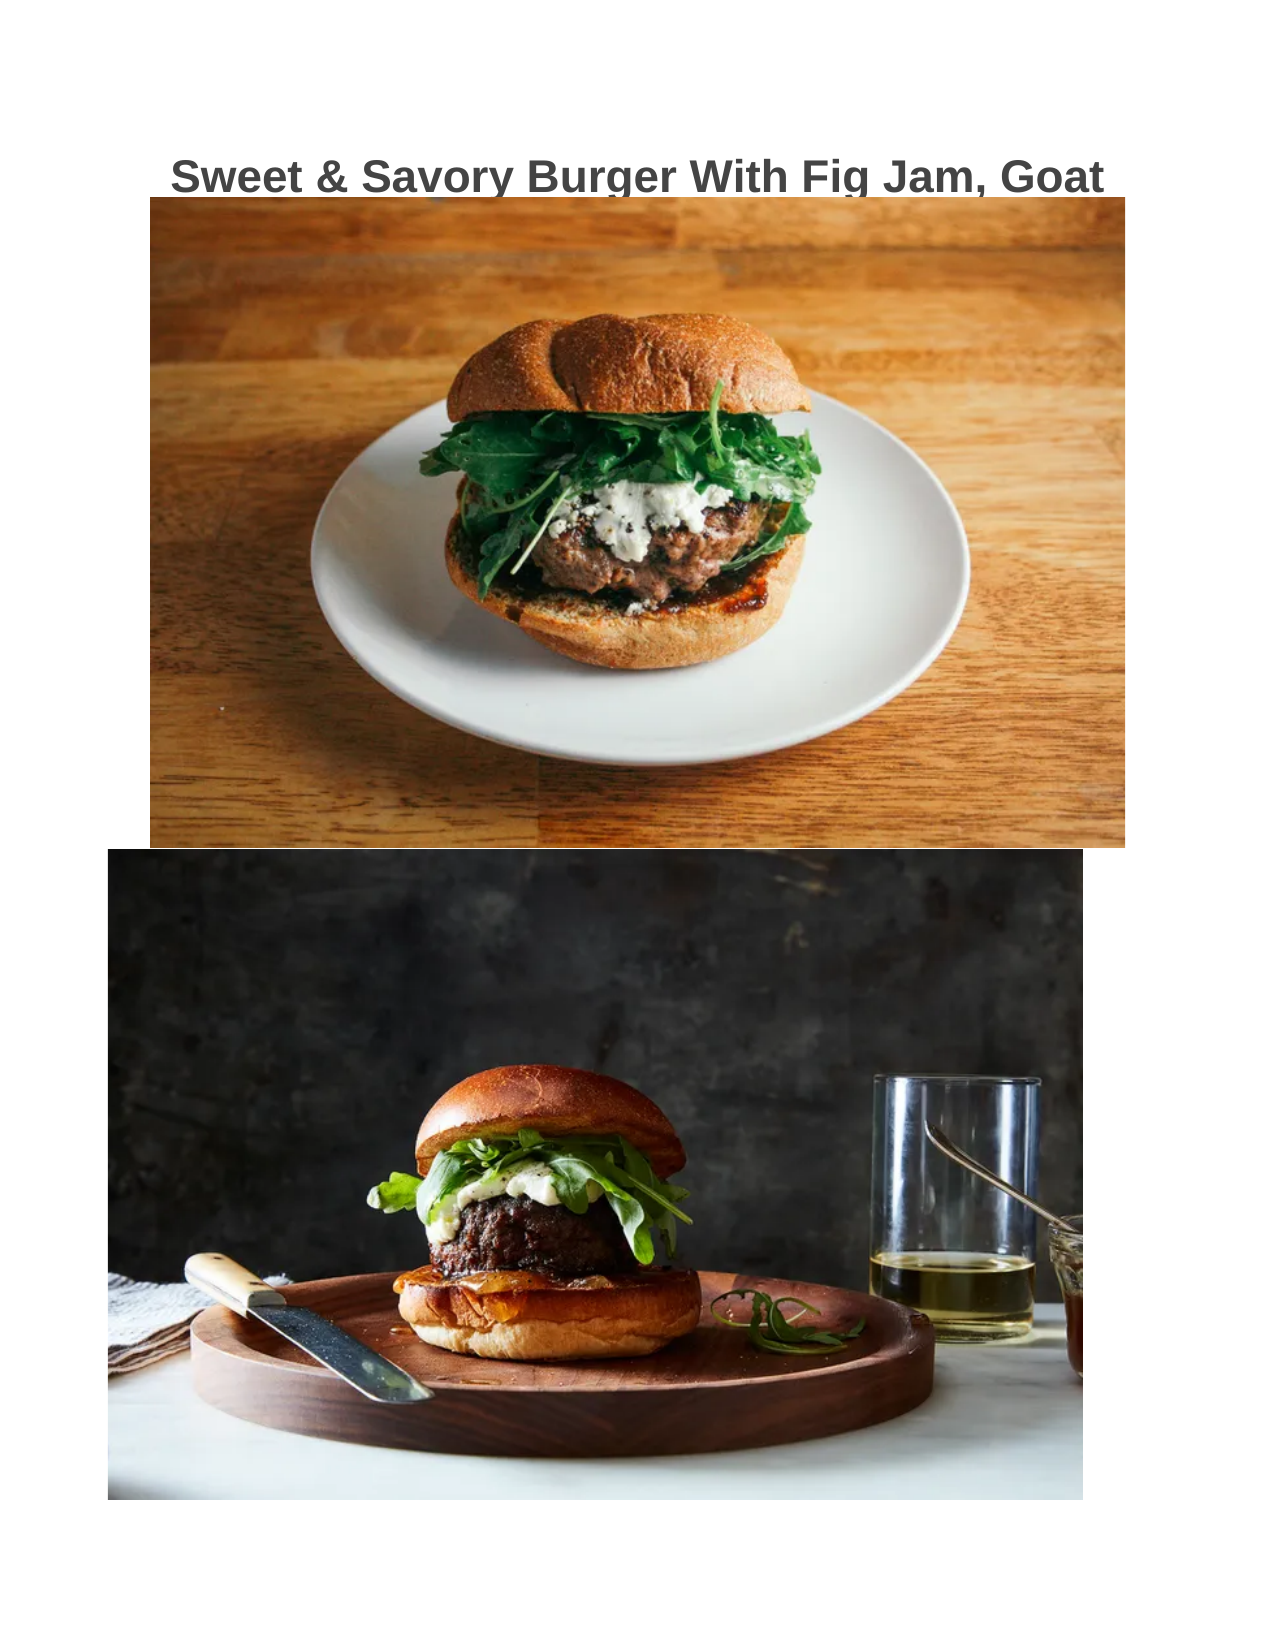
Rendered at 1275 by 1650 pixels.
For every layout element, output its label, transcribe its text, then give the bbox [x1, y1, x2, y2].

picture [107, 849, 1083, 1500]
picture [150, 197, 1125, 848]
subtitle Sweet & Savory Burger With Fig Jam, Goat Cheese & Arugula [150, 150, 1125, 197]
